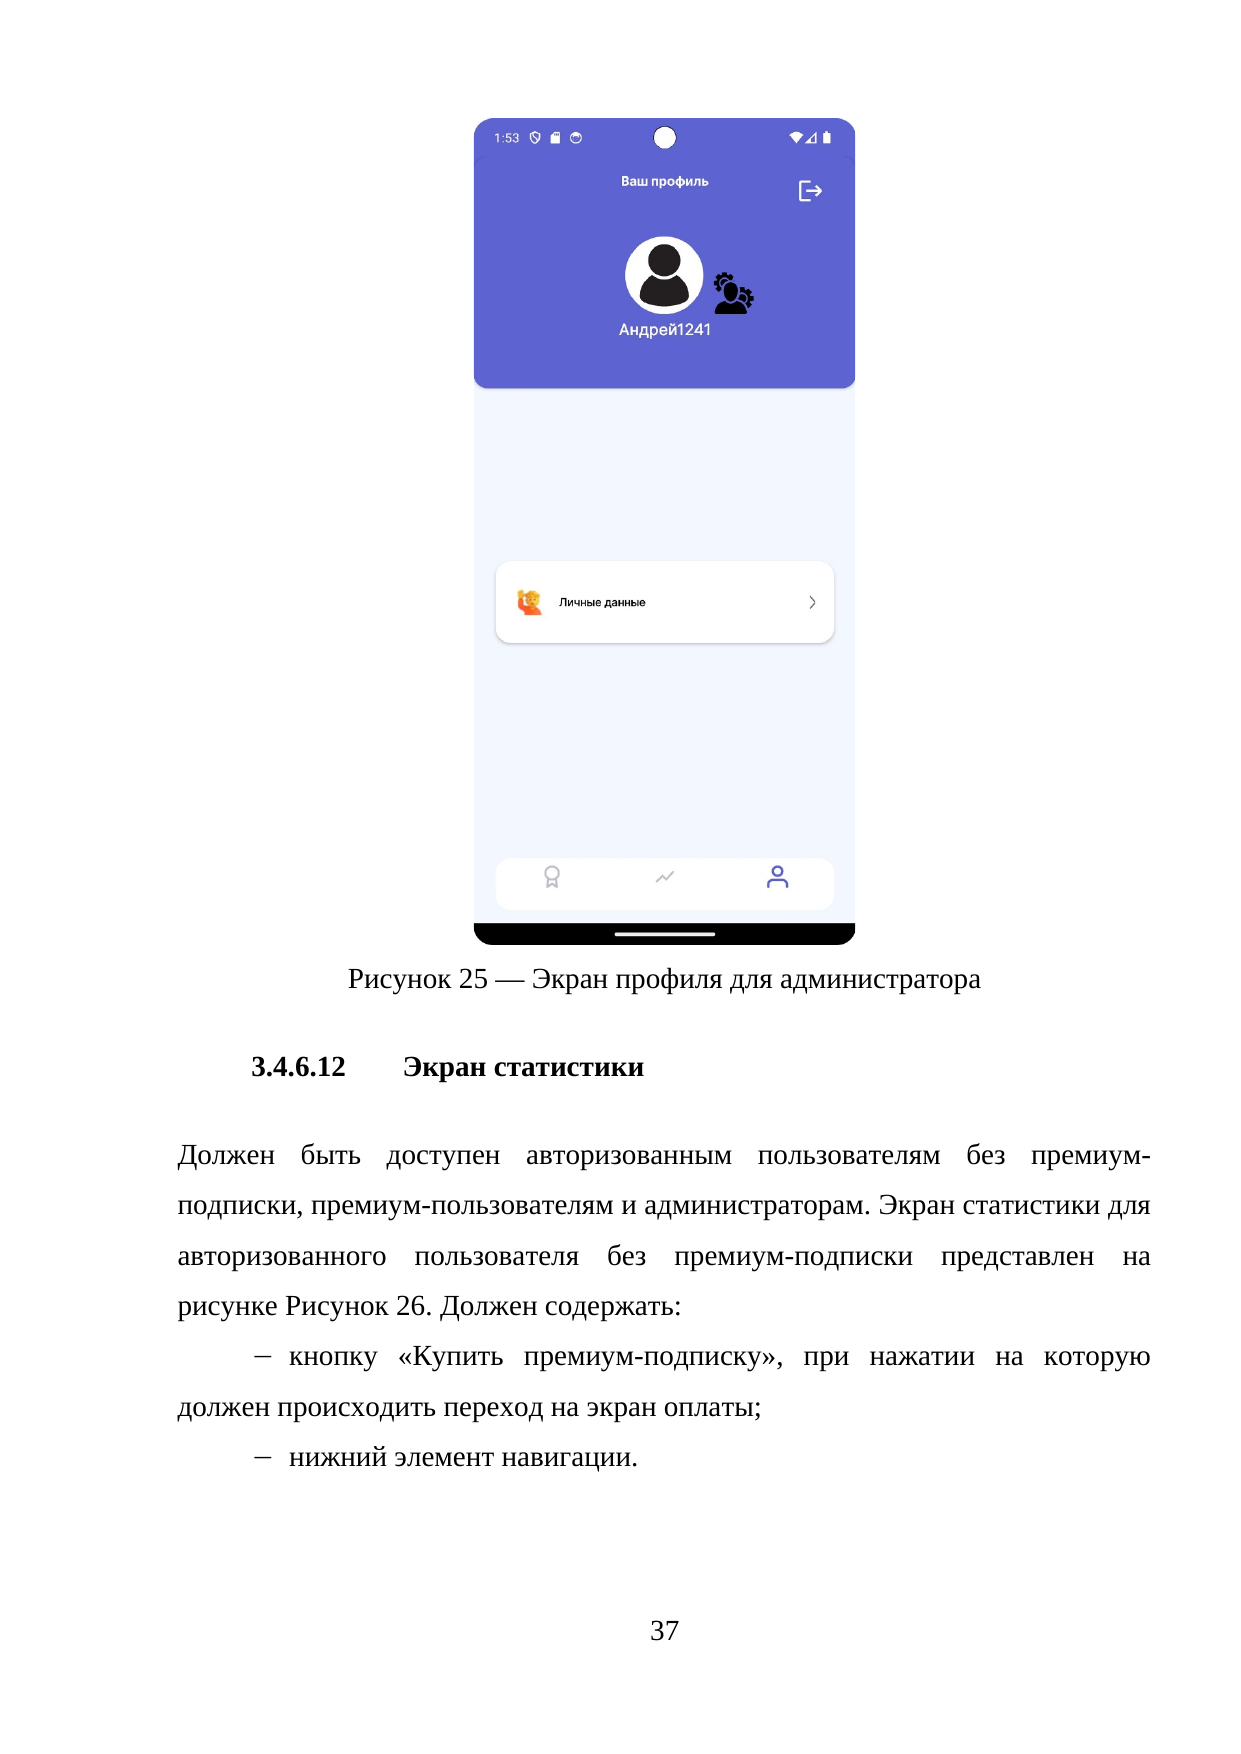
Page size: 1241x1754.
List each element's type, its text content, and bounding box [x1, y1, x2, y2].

picture [473, 118, 856, 945]
text кнопку «Купить премиум-подписку», при нажатии на которую должен происходить переход на экран оплаты; [177, 1338, 1152, 1422]
text Рисунок 25 — Экран профиля для администратора [177, 961, 1152, 995]
text нижний элемент навигации. [177, 1439, 1152, 1473]
subtitle Экран статистики [177, 1049, 1152, 1083]
text Должен быть доступен авторизованным пользователям без премиум-подписки, премиум-пользователям и администраторам. Экран статистики для авторизованного пользователя без премиум-подписки представлен на рисунке Рисунок 26. Должен содержать: [177, 1137, 1152, 1322]
